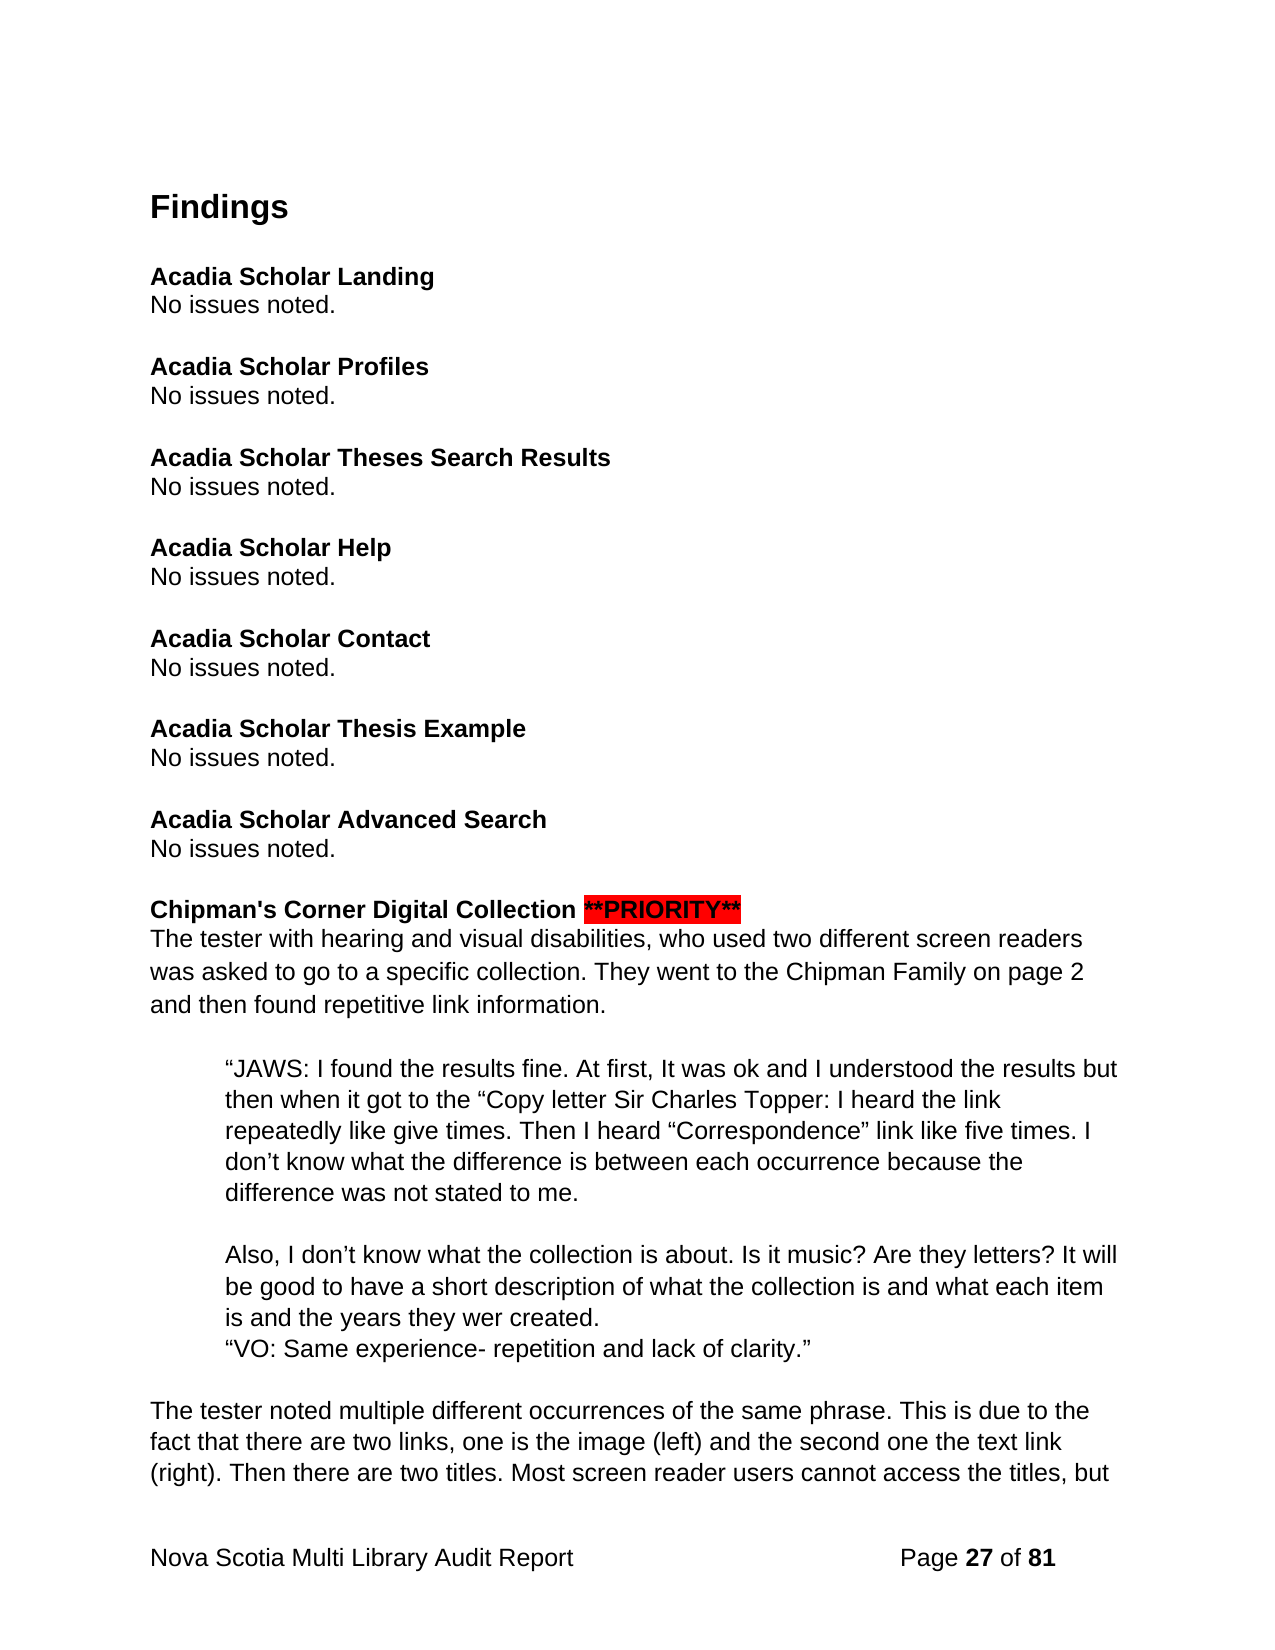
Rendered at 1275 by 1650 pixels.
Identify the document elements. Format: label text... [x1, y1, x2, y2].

list “VO: Same experience- repetition and lack of clarity.” [225, 1333, 1125, 1362]
list “JAWS: I found the results fine. At first, It was ok and I understood the results but then when it got to the “Copy letter Sir Charles Topper: I heard the link repeatedly like give times. Then I heard “Correspondence” link like five times. I don’t know what the difference is between each occurrence because the difference was not stated to me. Also, I don’t know what the collection is about. Is it music? Are they letters? It will be good to have a short description of what the collection is and what each item is and the years they wer created. [225, 1054, 1125, 1331]
text Acadia Scholar Advanced Search [150, 776, 1125, 833]
text No issues noted. [150, 471, 1125, 500]
text No issues noted. [150, 290, 1125, 319]
text The tester with hearing and visual disabilities, who used two different screen readers was asked to go to a specific collection. They went to the Chipman Family on page 2 and then found repetitive link information. [150, 924, 1125, 1019]
text Acadia Scholar Contact [150, 595, 1125, 652]
text No issues noted. [150, 381, 1125, 410]
text No issues noted. [150, 833, 1125, 862]
text No issues noted. [150, 652, 1125, 681]
text No issues noted. [150, 562, 1125, 591]
text Acadia Scholar Landing [150, 262, 1125, 290]
text Acadia Scholar Thesis Example [150, 686, 1125, 743]
subtitle Findings [150, 187, 1125, 226]
text Chipman's Corner Digital Collection **PRIORITY** [150, 867, 1125, 924]
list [150, 1396, 1125, 1486]
text Acadia Scholar Help [150, 504, 1125, 562]
text No issues noted. [150, 743, 1125, 772]
text Acadia Scholar Theses Search Results [150, 414, 1125, 471]
text Acadia Scholar Profiles [150, 323, 1125, 381]
